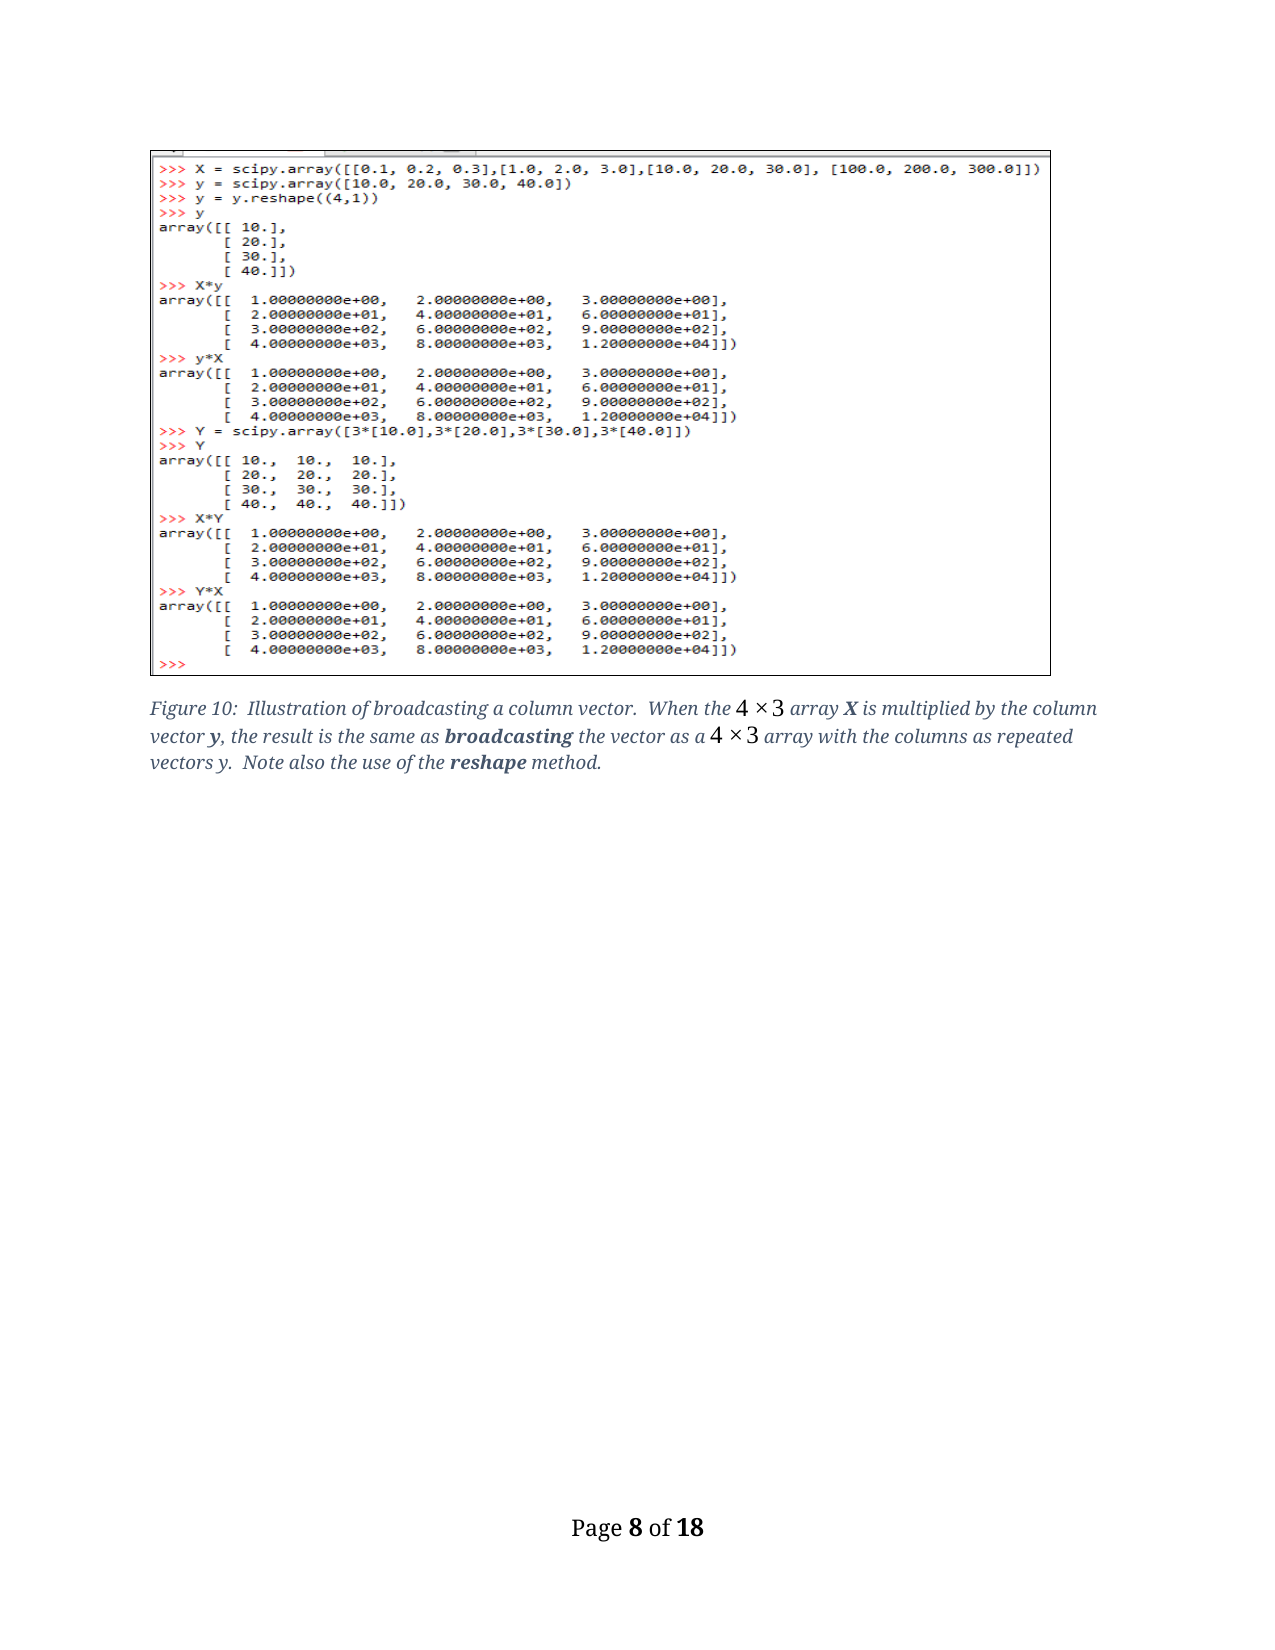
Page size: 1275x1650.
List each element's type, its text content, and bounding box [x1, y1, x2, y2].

text Figure 10: Illustration of broadcasting a column vector. When the array X is multiplied by the column vector y, the result is the same as broadcasting the vector as a array with the columns as repeated vectors y. Note also the use of the reshape method. [150, 694, 1125, 775]
picture [151, 151, 1050, 675]
